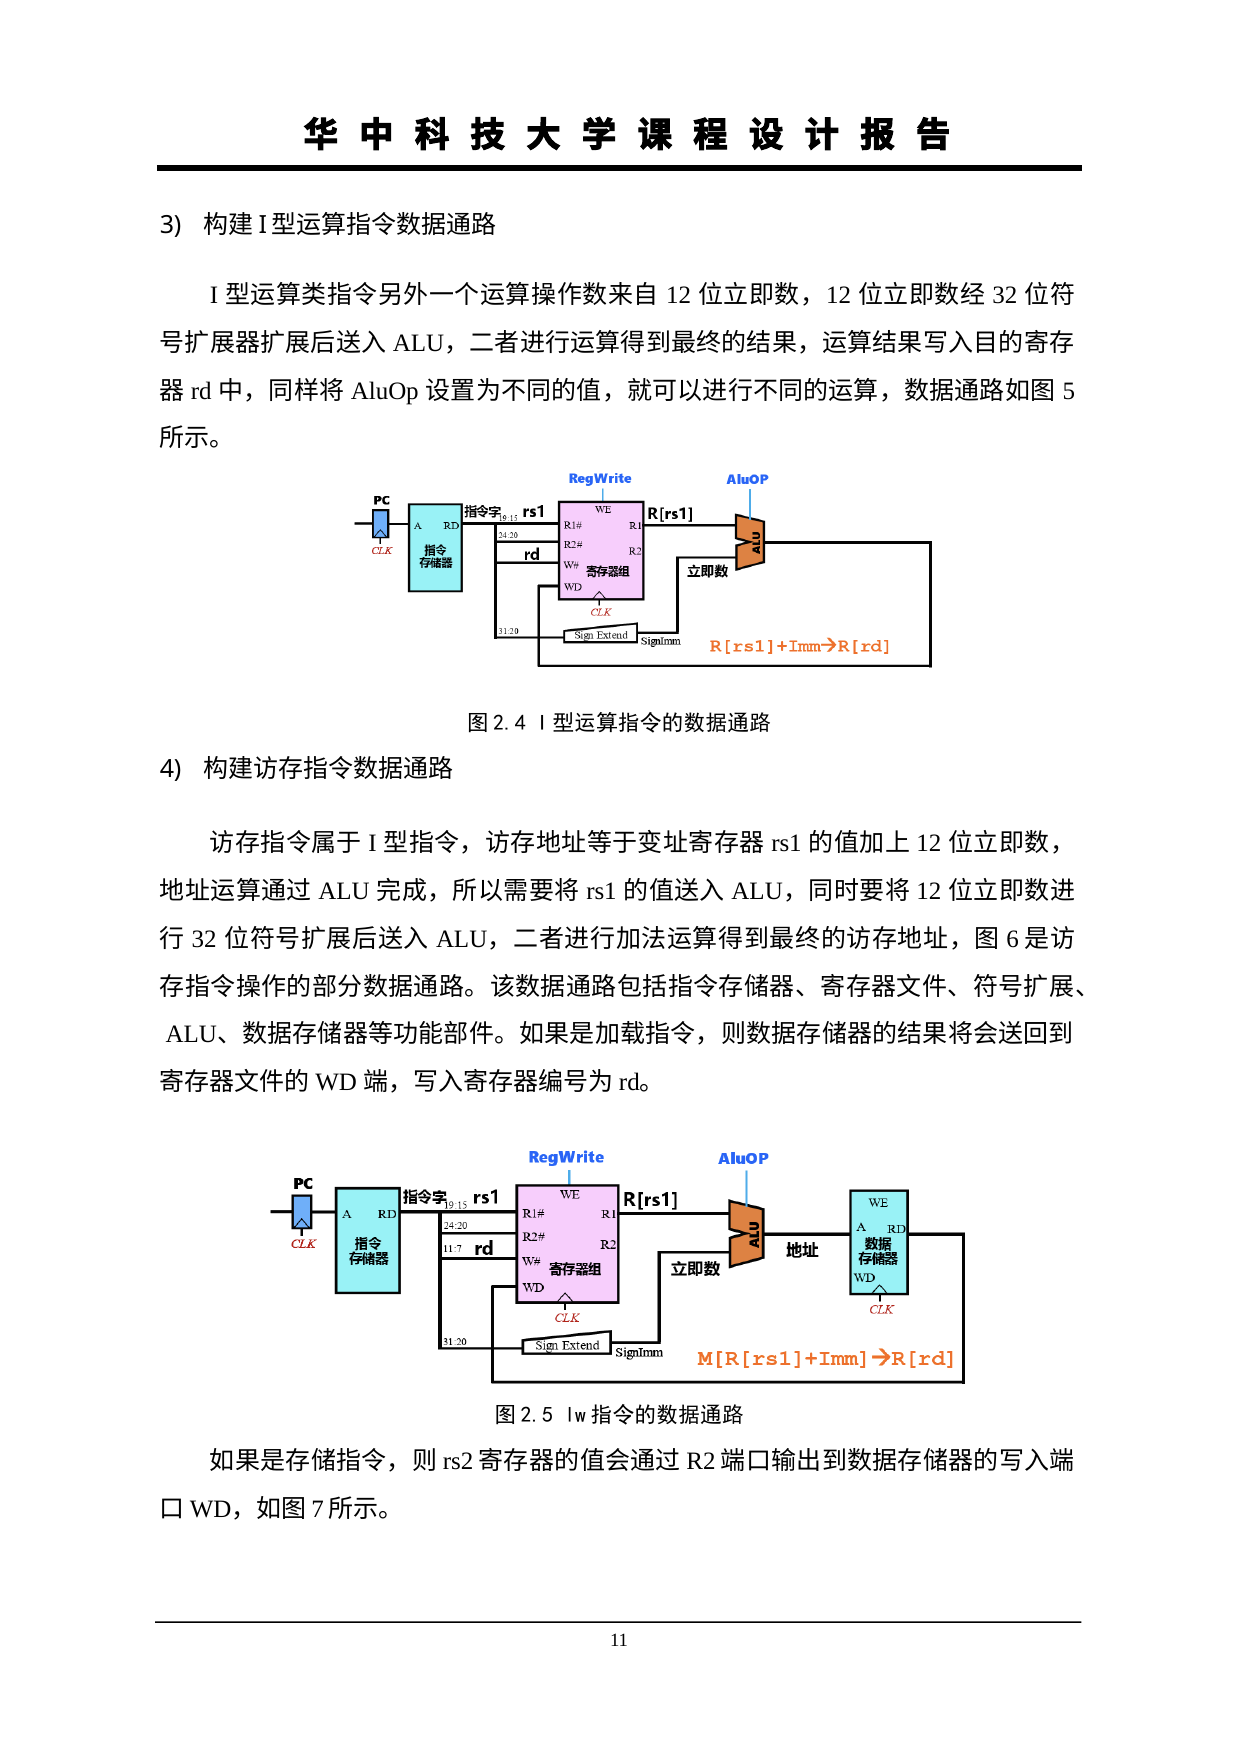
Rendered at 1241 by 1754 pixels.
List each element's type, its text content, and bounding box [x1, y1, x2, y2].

picture [263, 1103, 972, 1388]
text 图2.5 lw指令的数据通路 [159, 1400, 1078, 1425]
text 访存指令属于 I 型指令，访存地址等于变址寄存器 rs1 的值加上 12 位立即数，地址运算通过 ALU 完成，所以需要将 rs1 的值送入 ALU，同时要将 12 位立即数进行 32 位符号扩展后送入 ALU，二者进行加法运算得到最终的访存地址，图6是访存指令操作的部分数据通路。该数据通路包括指令存储器、寄存器文件、符号扩展、 ALU、数据存储器等功能部件。如果是加载指令，则数据存储器的结果将会送回到寄存器文件的 WD 端，写入寄存器编号为 rd。 [159, 817, 1075, 1104]
text 如果是存储指令，则rs2寄存器的值会通过R2端口输出到数据存储器的写入端 口WD，如图7所示。 [159, 1434, 1075, 1530]
list 构建访存指令数据通路 [159, 743, 1054, 791]
picture [347, 460, 938, 673]
text I 型运算类指令另外一个运算操作数来自 12 位立即数，12 位立即数经 32 位符号扩展器扩展后送入 ALU，二者进行运算得到最终的结果，运算结果写入目的寄存器 rd 中，同样将 AluOp 设置为不同的值，就可以进行不同的运算，数据通路如图5 所示。 [159, 269, 1075, 460]
text 图2.4 I型运算指令的数据通路 [159, 708, 1078, 733]
list 构建I型运算指令数据通路 [159, 198, 1054, 246]
